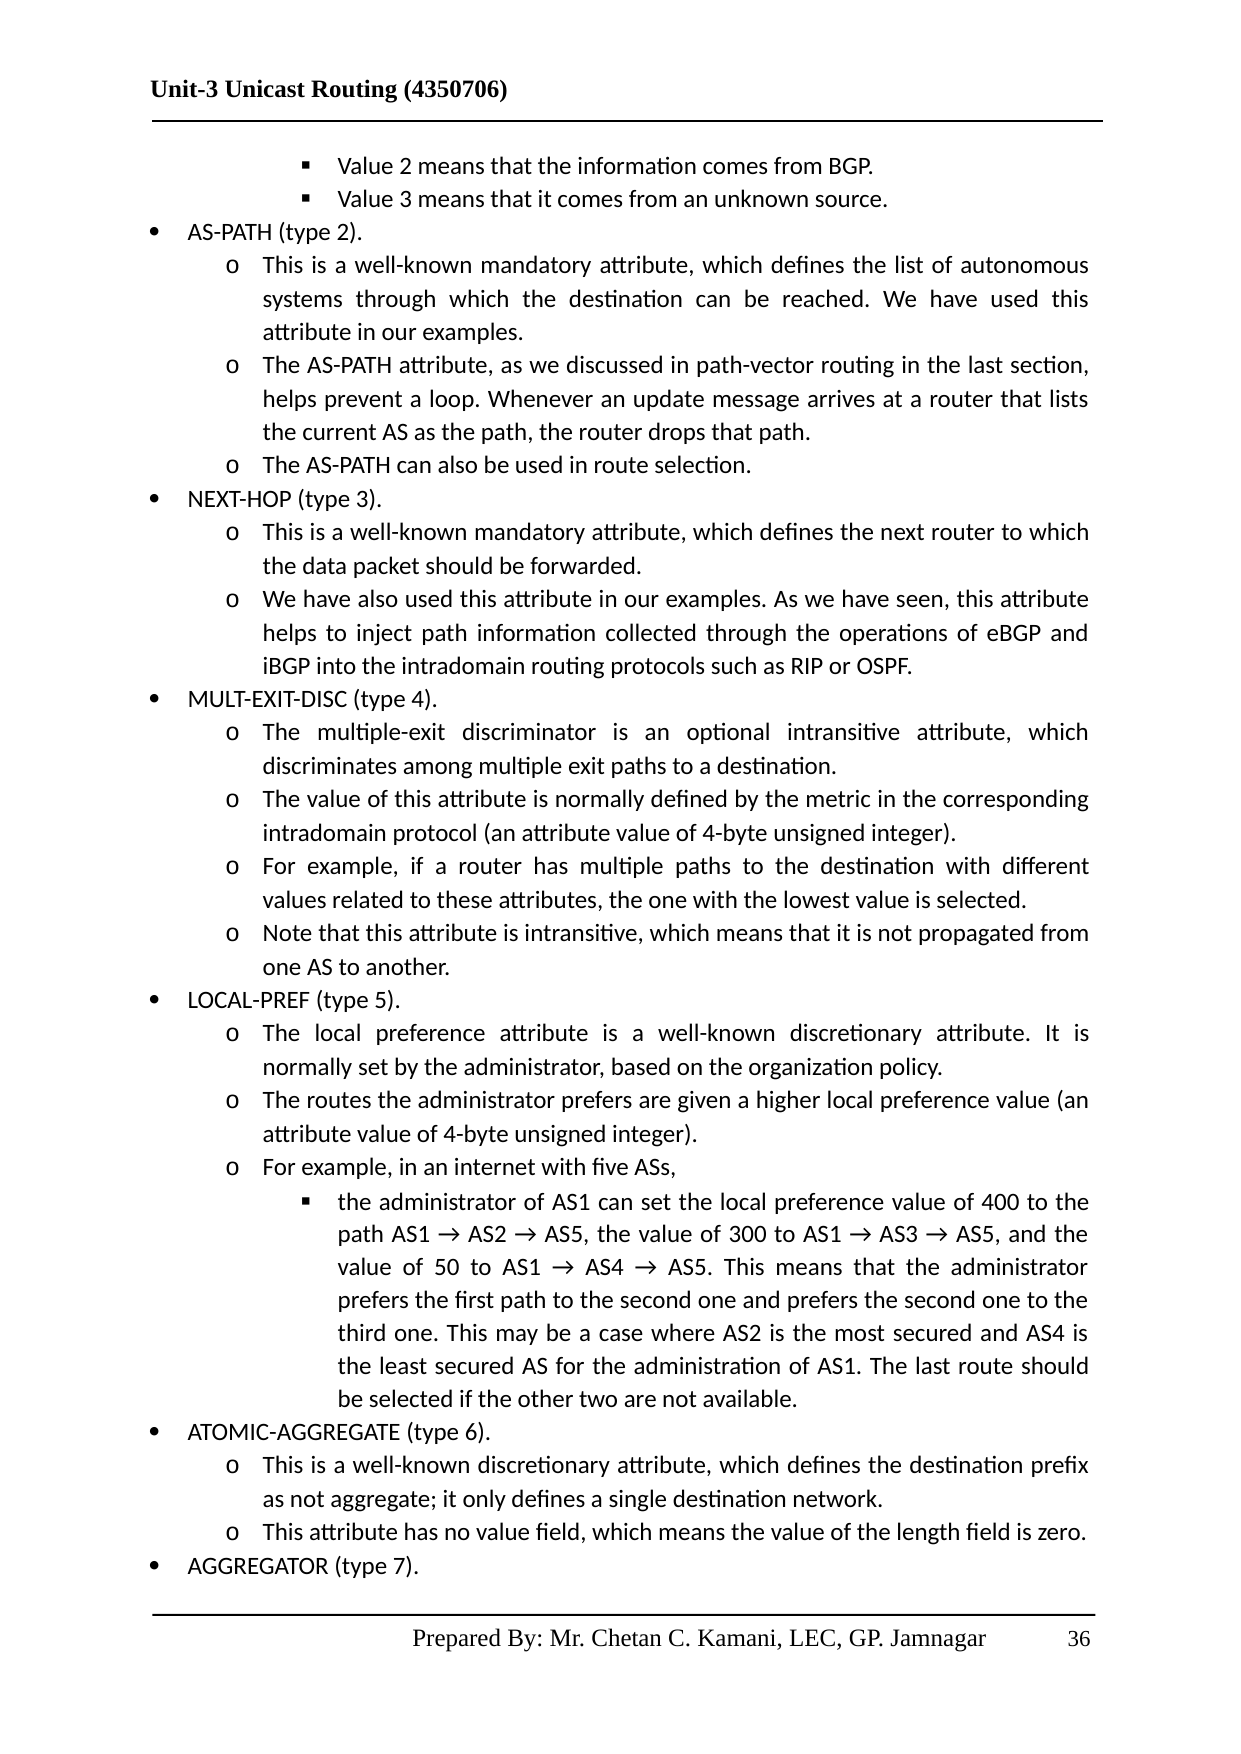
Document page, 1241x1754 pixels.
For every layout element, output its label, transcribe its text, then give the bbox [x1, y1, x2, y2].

list The value of this attribute is normally defined by the metric in the corresponding intradomain protocol (an attribute value of 4-byte unsigned integer). [225, 783, 1090, 848]
list the administrator of AS1 can set the local preference value of 400 to the path AS1 → AS2 → AS5, the value of 300 to AS1 → AS3 → AS5, and the value of 50 to AS1 → AS4 → AS5. This means that the administrator prefers the first path to the second one and prefers the second one to the third one. This may be a case where AS2 is the most secured and AS4 is the least secured AS for the administration of AS1. The last route should be selected if the other two are not available. [300, 1186, 1090, 1414]
list MULT-EXIT-DISC (type 4). [150, 683, 1090, 713]
list Note that this attribute is intransitive, which means that it is not propagated from one AS to another. [225, 917, 1090, 982]
list NEXT-HOP (type 3). [150, 483, 1090, 513]
list Value 2 means that the information comes from BGP. [300, 150, 1090, 181]
list The routes the administrator prefers are given a higher local preference value (an attribute value of 4-byte unsigned integer). [225, 1084, 1090, 1149]
list This is a well-known discretionary attribute, which defines the destination prefix as not aggregate; it only defines a single destination network. [225, 1449, 1090, 1514]
list LOCAL-PREF (type 5). [150, 984, 1090, 1015]
list For example, if a router has multiple paths to the destination with different values related to these attributes, the one with the lowest value is selected. [225, 850, 1090, 915]
list The multiple-exit discriminator is an optional intransitive attribute, which discriminates among multiple exit paths to a destination. [225, 716, 1090, 781]
list This is a well-known mandatory attribute, which defines the list of autonomous systems through which the destination can be reached. We have used this attribute in our examples. [225, 249, 1090, 346]
list Value 3 means that it comes from an unknown source. [300, 183, 1090, 213]
list For example, in an internet with five ASs, [225, 1151, 1090, 1183]
list The local preference attribute is a well-known discretionary attribute. It is normally set by the administrator, based on the organization policy. [225, 1017, 1090, 1082]
list AGGREGATOR (type 7). [150, 1550, 1090, 1581]
list This attribute has no value field, which means the value of the length field is zero. [225, 1516, 1090, 1548]
list AS-PATH (type 2). [150, 216, 1090, 246]
list This is a well-known mandatory attribute, which defines the next router to which the data packet should be forwarded. [225, 516, 1090, 581]
list The AS-PATH attribute, as we discussed in path-vector routing in the last section, helps prevent a loop. Whenever an update message arrives at a router that lists the current AS as the path, the router drops that path. [225, 349, 1090, 446]
list We have also used this attribute in our examples. As we have seen, this attribute helps to inject path information collected through the operations of eBGP and iBGP into the intradomain routing protocols such as RIP or OSPF. [225, 583, 1090, 681]
list The AS-PATH can also be used in route selection. [225, 449, 1090, 481]
list ATOMIC-AGGREGATE (type 6). [150, 1416, 1090, 1447]
